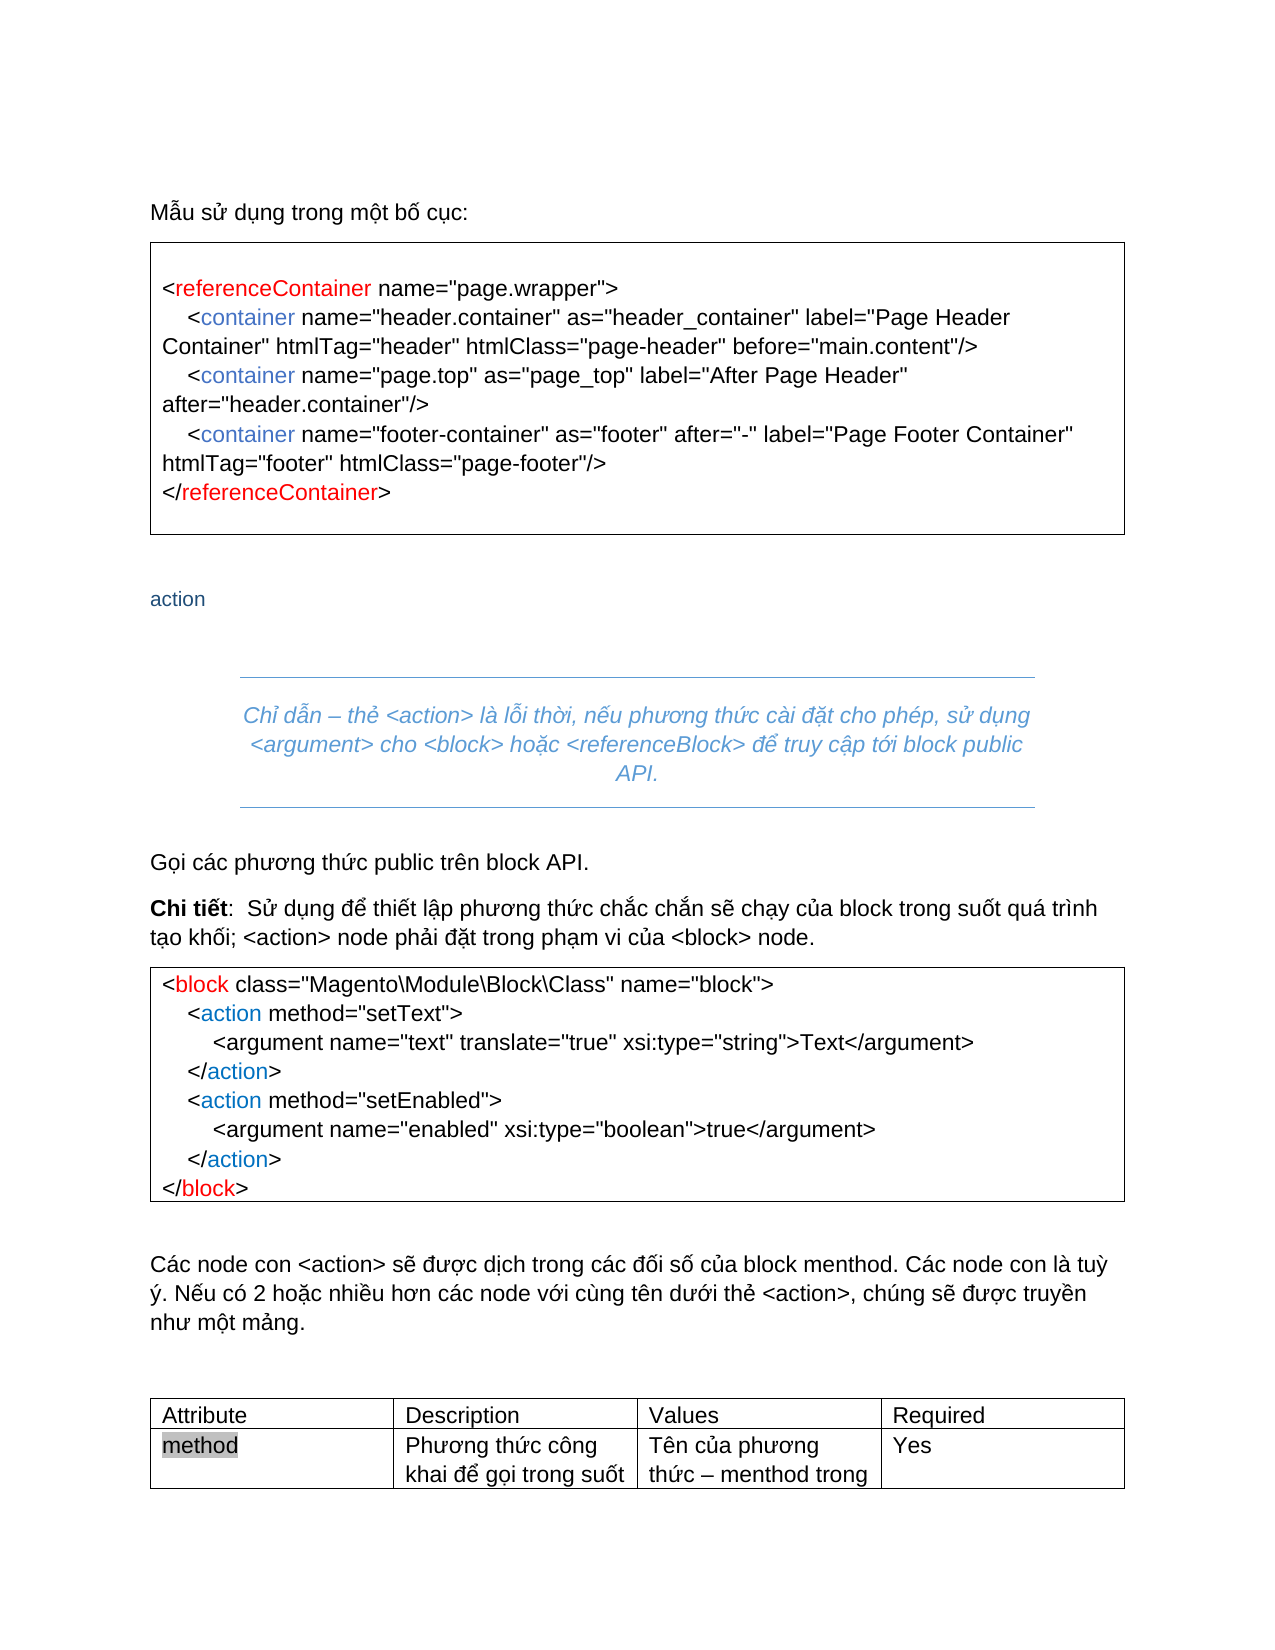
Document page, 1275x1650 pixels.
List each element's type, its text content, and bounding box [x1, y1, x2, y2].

table_header Description [394, 1399, 637, 1428]
text Mẫu sử dụng trong một bố cục: [150, 196, 1125, 225]
table_header <block class="Magento\Module\Block\Class" name="block"> <action method="setText"> <argument name="text" translate="true" xsi:type="string">Text</argument> </action> <action method="setEnabled"> <argument name="enabled" xsi:type="boolean">true</argument> </action> </block> [151, 968, 1124, 1201]
table_header Required [882, 1399, 1124, 1428]
table_header Values [638, 1399, 881, 1428]
text Các node con <action> sẽ được dịch trong các đối số của block menthod. Các node con là tuỳ ý. Nếu có 2 hoặc nhiều hơn các node với cùng tên dưới thẻ <action>, chúng sẽ được truyền như một mảng. [150, 1248, 1125, 1335]
table_cell Yes [882, 1429, 1124, 1487]
text Chỉ dẫn – thẻ <action> là lỗi thời, nếu phương thức cài đặt cho phép, sử dụng <argument> cho <block> hoặc <referenceBlock> để truy cập tới block public API. [240, 678, 1035, 807]
table_cell method [151, 1429, 393, 1487]
subtitle action [150, 581, 1125, 610]
table_header Attribute [151, 1399, 393, 1428]
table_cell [394, 1429, 637, 1487]
text Chi tiết: Sử dụng để thiết lập phương thức chắc chắn sẽ chạy của block trong suốt quá trình tạo khối; <action> node phải đặt trong phạm vi của <block> node. [150, 892, 1125, 950]
text Gọi các phương thức public trên block API. [150, 846, 1125, 875]
table_header <referenceContainer name="page.wrapper"> <container name="header.container" as="header_container" label="Page Header Container" htmlTag="header" htmlClass="page-header" before="main.content"/> <container name="page.top" as="page_top" label="After Page Header" after="header.container"/> <container name="footer-container" as="footer" after="-" label="Page Footer Container" htmlTag="footer" htmlClass="page-footer"/> </referenceContainer> [151, 243, 1124, 534]
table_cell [638, 1429, 881, 1487]
